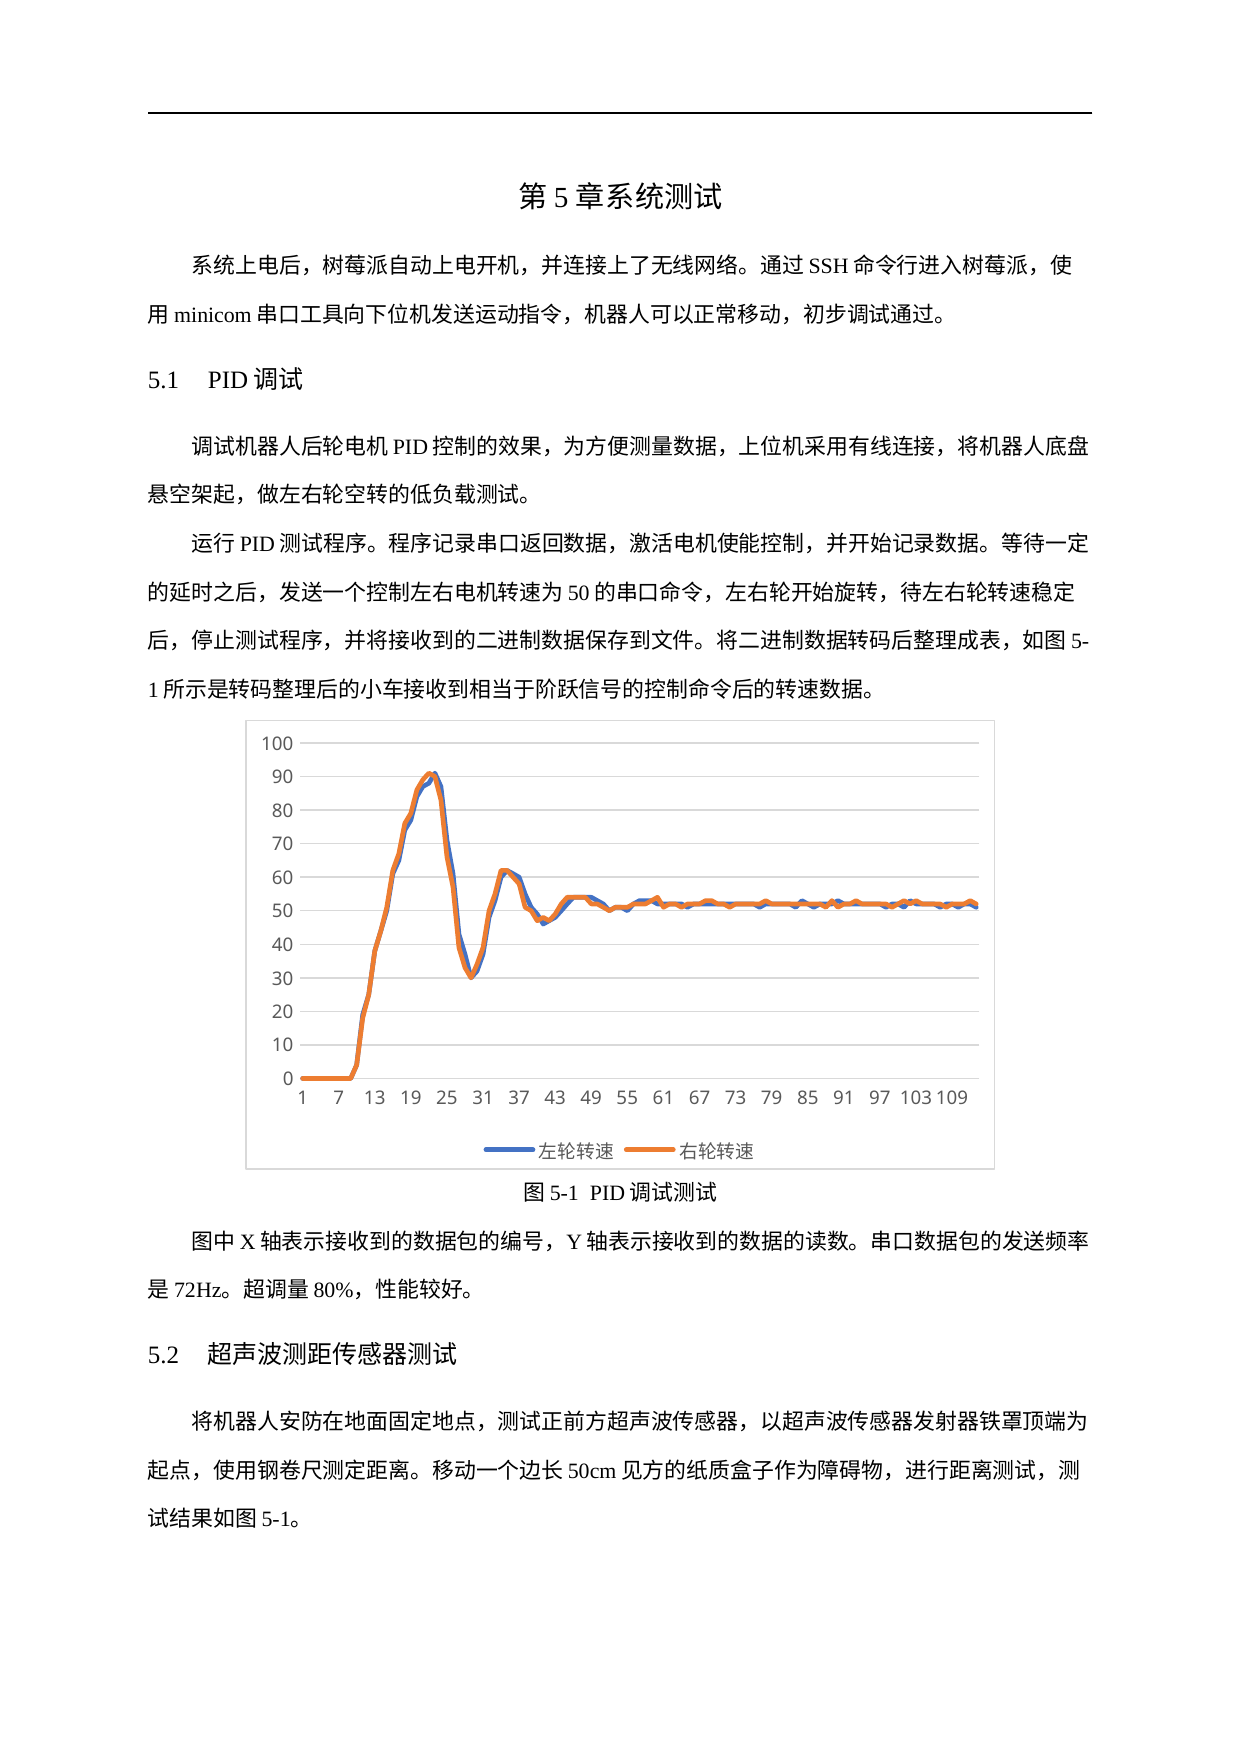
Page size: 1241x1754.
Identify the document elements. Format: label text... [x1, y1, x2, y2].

subtitle 系统测试 [148, 162, 1092, 227]
text 将机器人安防在地面固定地点，测试正前方超声波传感器，以超声波传感器发射器铁罩顶端为起点，使用钢卷尺测定距离。移动一个边长50cm见方的纸质盒子作为障碍物，进行距离测试，测试结果如图5-1。 [148, 1403, 1092, 1533]
text 系统上电后，树莓派自动上电开机，并连接上了无线网络。通过SSH命令行进入树莓派，使用minicom串口工具向下位机发送运动指令，机器人可以正常移动，初步调试通过。 [148, 248, 1092, 329]
text 图中X轴表示接收到的数据包的编号，Y轴表示接收到的数据的读数。串口数据包的发送频率是72Hz。超调量80%，性能较好。 [148, 1223, 1092, 1304]
subtitle PID调试 [148, 345, 1092, 410]
text 运行PID测试程序。程序记录串口返回数据，激活电机使能控制，并开始记录数据。等待一定的延时之后，发送一个控制左右电机转速为50的串口命令，左右轮开始旋转，待左右轮转速稳定后，停止测试程序，并将接收到的二进制数据保存到文件。将二进制数据转码后整理成表，如图5-1所示是转码整理后的小车接收到相当于阶跃信号的控制命令后的转速数据。 [148, 525, 1092, 704]
subtitle 超声波测距传感器测试 [148, 1320, 1092, 1385]
text 图5-1 PID调试测试 [148, 1175, 1092, 1207]
text 调试机器人后轮电机PID控制的效果，为方便测量数据，上位机采用有线连接，将机器人底盘悬空架起，做左右轮空转的低负载测试。 [148, 428, 1092, 509]
